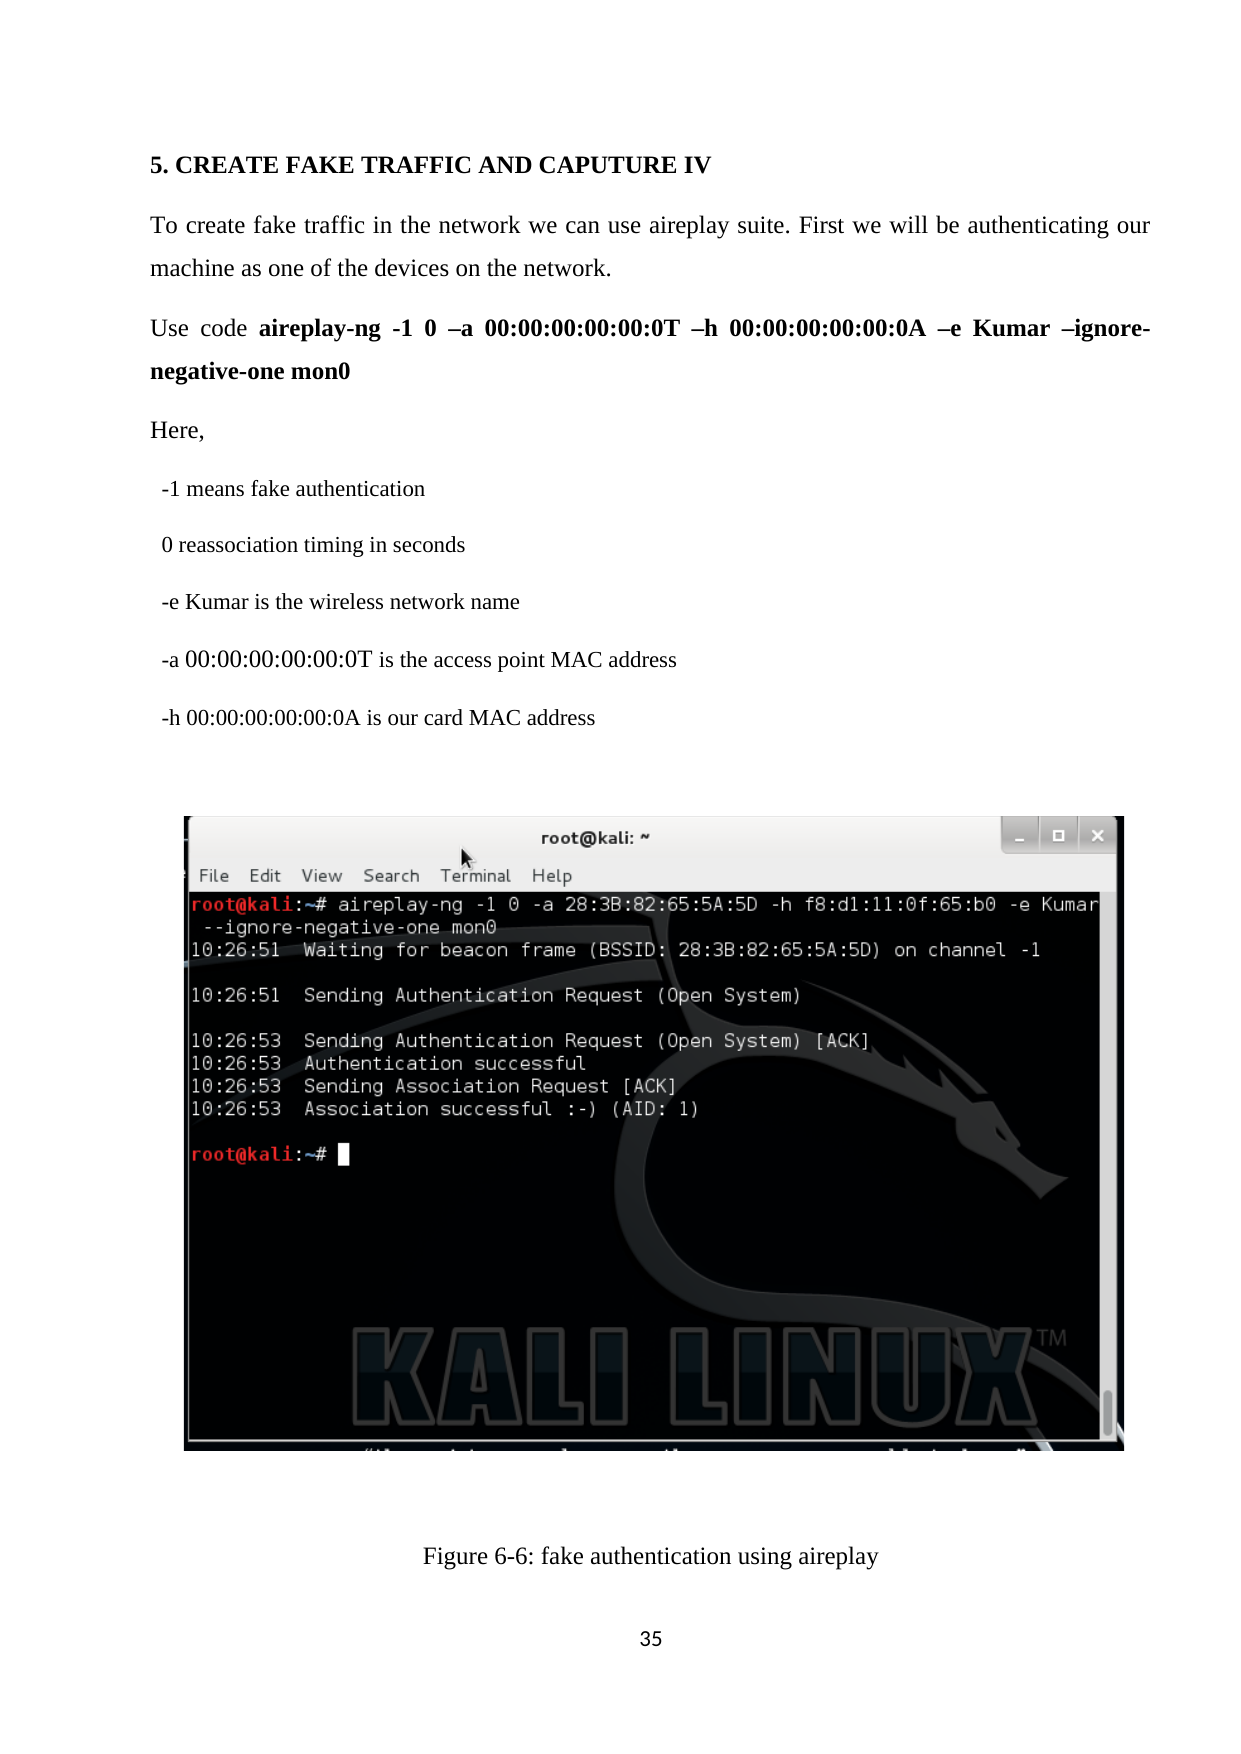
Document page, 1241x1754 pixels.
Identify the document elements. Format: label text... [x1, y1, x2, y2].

text -e Kumar is the wireless network name [150, 588, 1152, 614]
text -1 means fake authentication [150, 475, 1152, 502]
text Here, [150, 416, 1152, 444]
text Figure 6-6: fake authentication using aireplay [150, 1541, 1152, 1570]
text 5. CREATE FAKE TRAFFIC AND CAPUTURE IV [150, 150, 1152, 179]
picture [183, 816, 1125, 1451]
text -a 00:00:00:00:00:0T is the access point MAC address [150, 644, 1152, 673]
text Use code aireplay-ng -1 0 –a 00:00:00:00:00:0T –h 00:00:00:00:00:0A –e Kumar –ignore-negative-one mon0 [150, 313, 1152, 384]
text To create fake traffic in the network we can use aireplay suite. First we will be authenticating our machine as one of the devices on the network. [150, 210, 1152, 282]
text -h 00:00:00:00:00:0A is our card MAC address [150, 704, 1152, 730]
text 0 reassociation timing in seconds [150, 532, 1152, 558]
